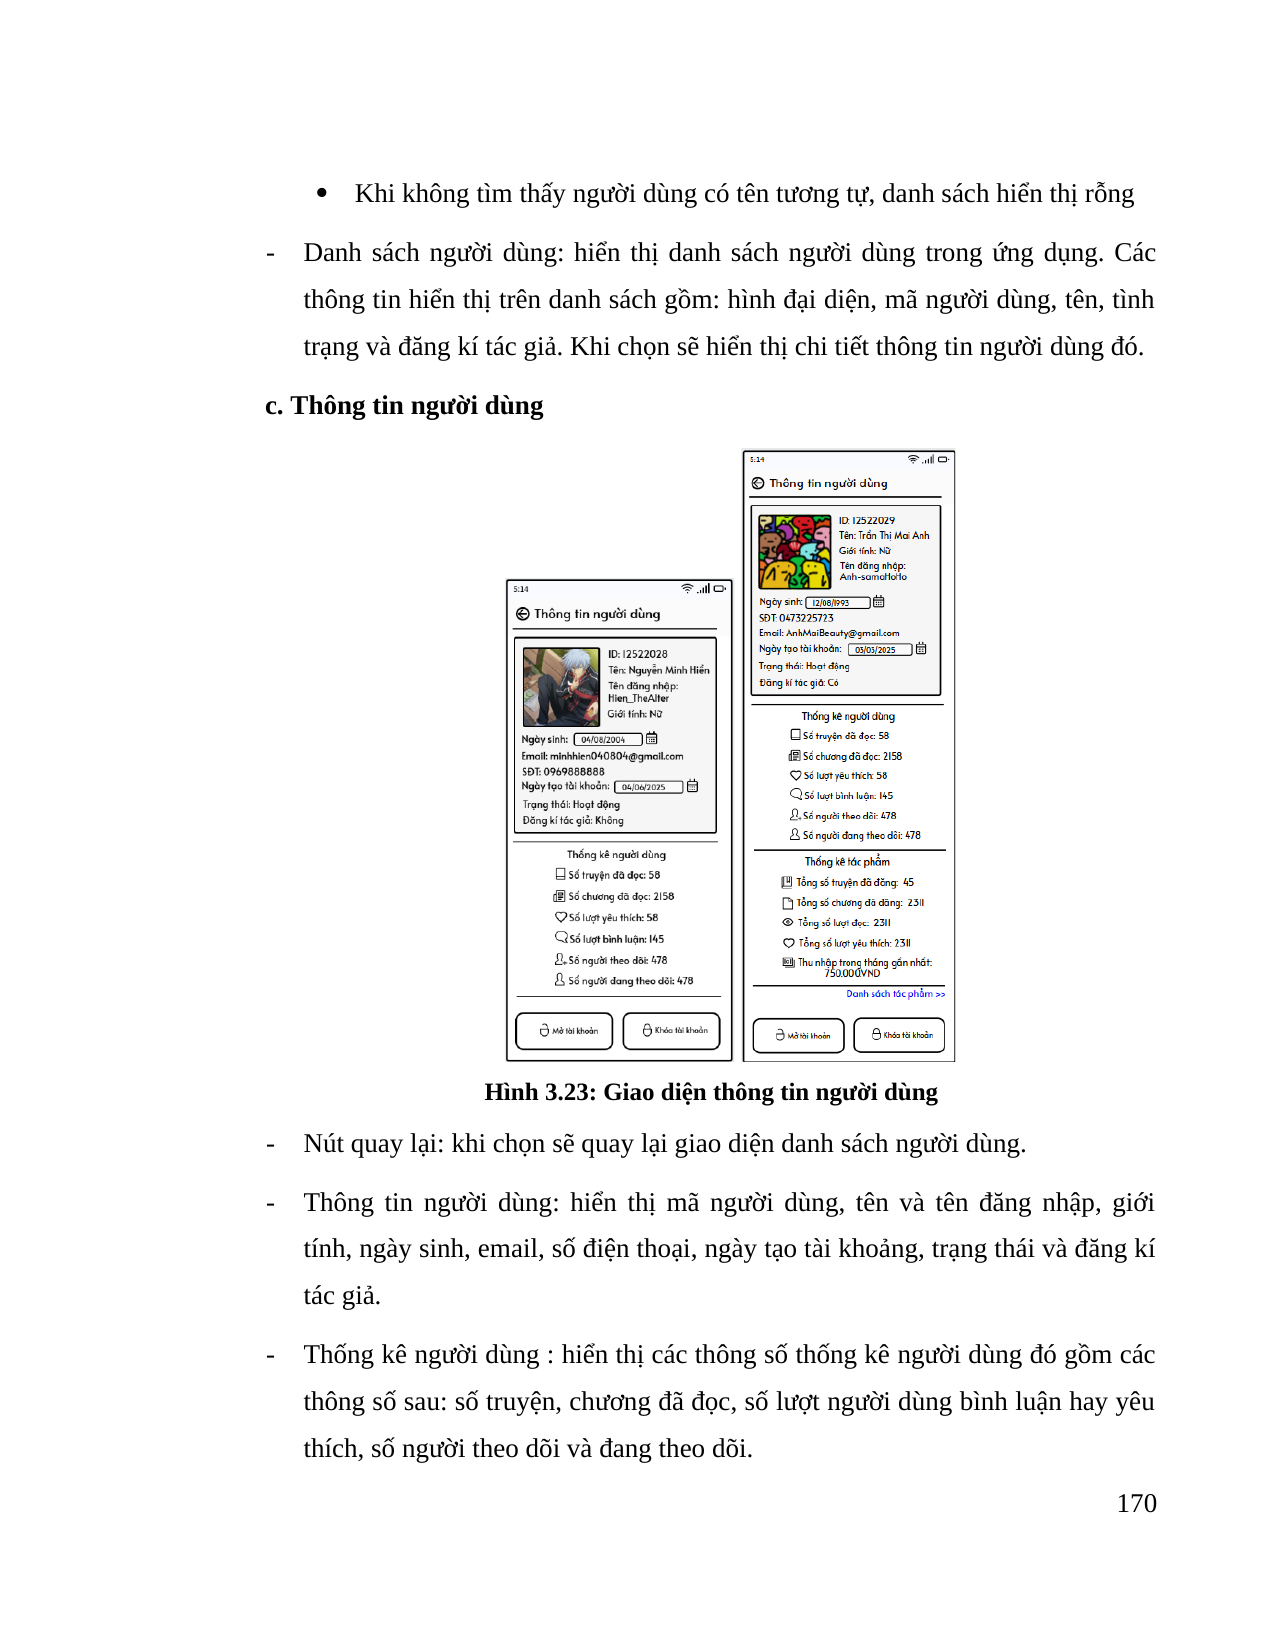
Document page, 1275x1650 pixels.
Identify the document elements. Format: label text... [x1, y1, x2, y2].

list Danh sách người dùng: hiển thị danh sách người dùng trong ứng dụng. Các thông tin hiển thị trên danh sách gồm: hình đại diện, mã người dùng, tên, tình trạng và đăng kí tác giả. Khi chọn sẽ hiển thị chi tiết thông tin người dùng đó. [266, 237, 1157, 361]
list Khi không tìm thấy người dùng có tên tương tự, danh sách hiển thị rỗng [317, 177, 1157, 208]
picture [741, 448, 956, 1062]
list Nút quay lại: khi chọn sẽ quay lại giao diện danh sách người dùng. [266, 1127, 1157, 1158]
list Thống kê người dùng : hiển thị các thông số thống kê người dùng đó gồm các thông số sau: số truyện, chương đã đọc, số lượt người dùng bình luận hay yêu thích, số người theo dõi và đang theo dõi. [266, 1338, 1157, 1463]
list Thông tin người dùng: hiển thị mã người dùng, tên và tên đăng nhập, giới tính, ngày sinh, email, số điện thoại, ngày tạo tài khoảng, trạng thái và đăng kí tác giả. [266, 1186, 1157, 1310]
list Thông tin người dùng [265, 389, 1157, 420]
picture [504, 578, 735, 1062]
